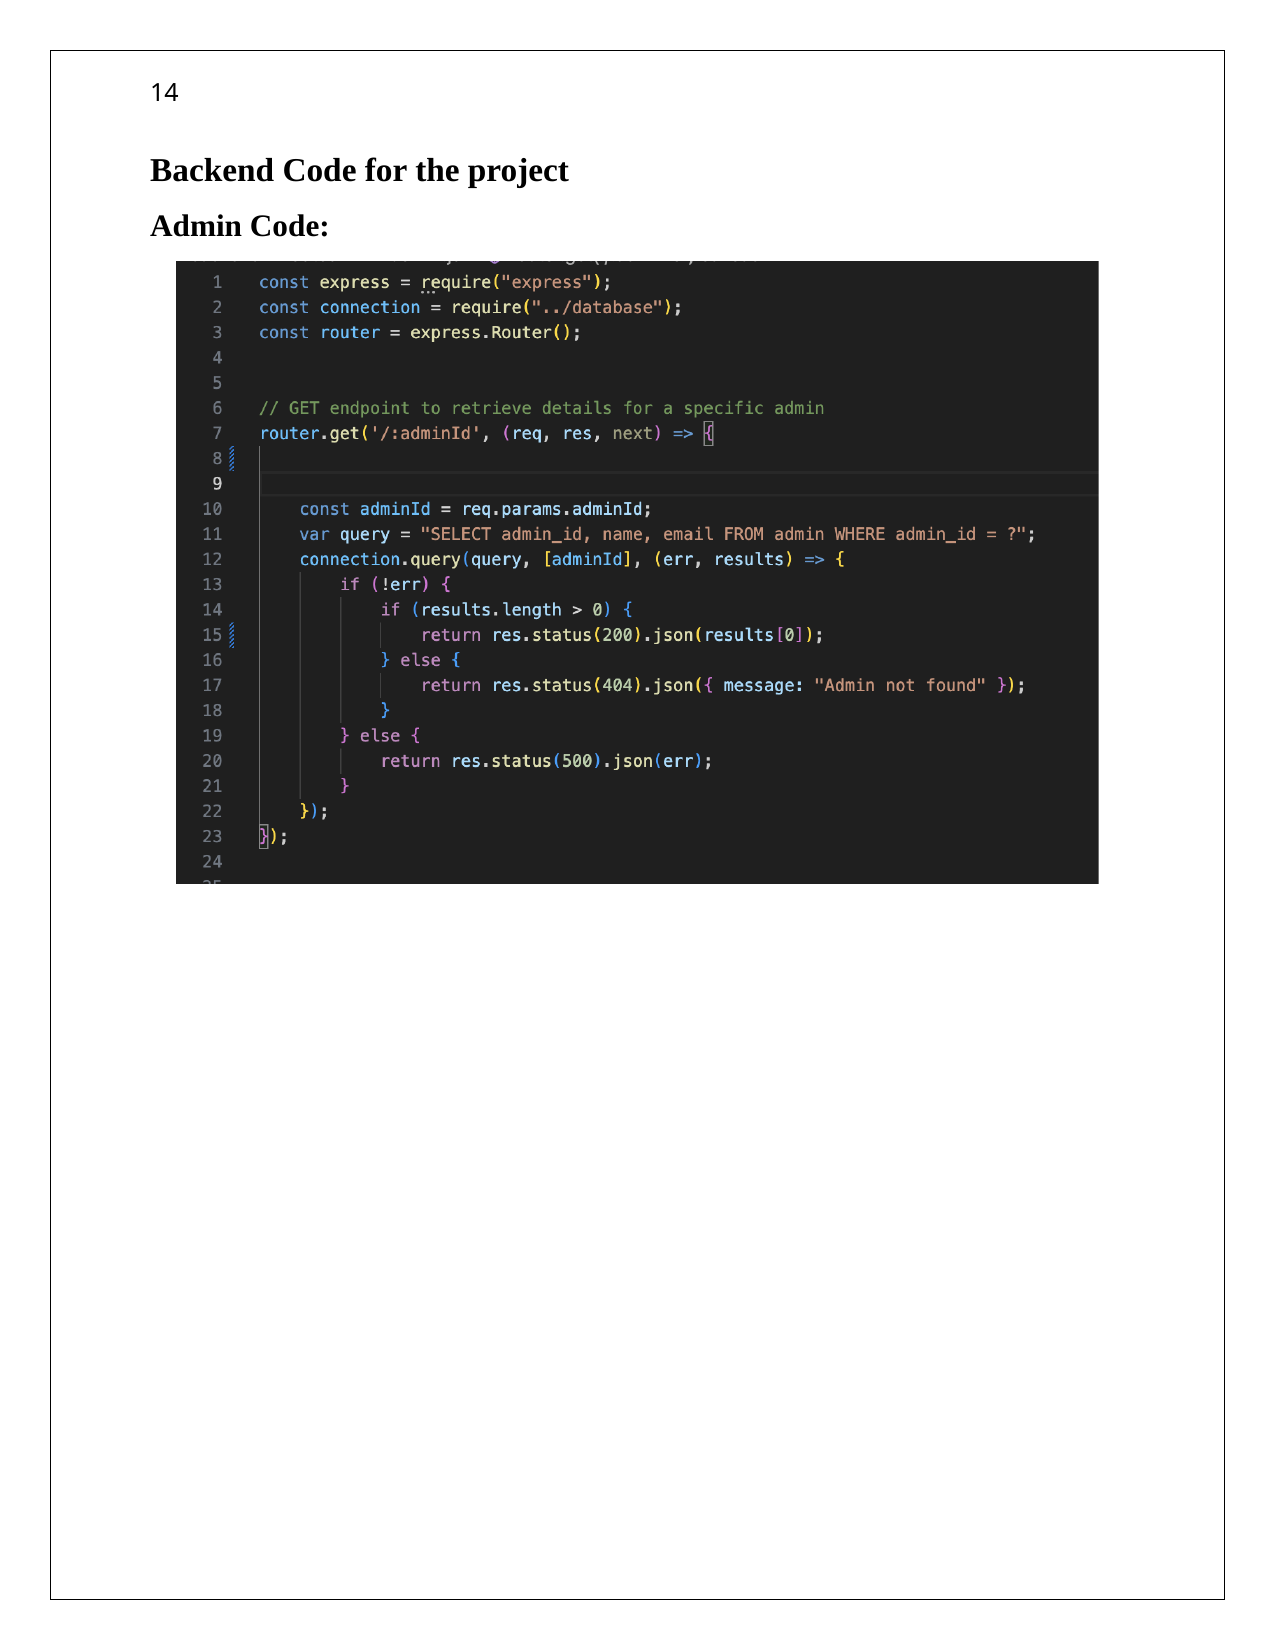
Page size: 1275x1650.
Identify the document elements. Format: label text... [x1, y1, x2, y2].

picture [176, 261, 1099, 884]
text Backend Code for the project [150, 150, 1125, 188]
text Admin Code: [150, 207, 1125, 243]
